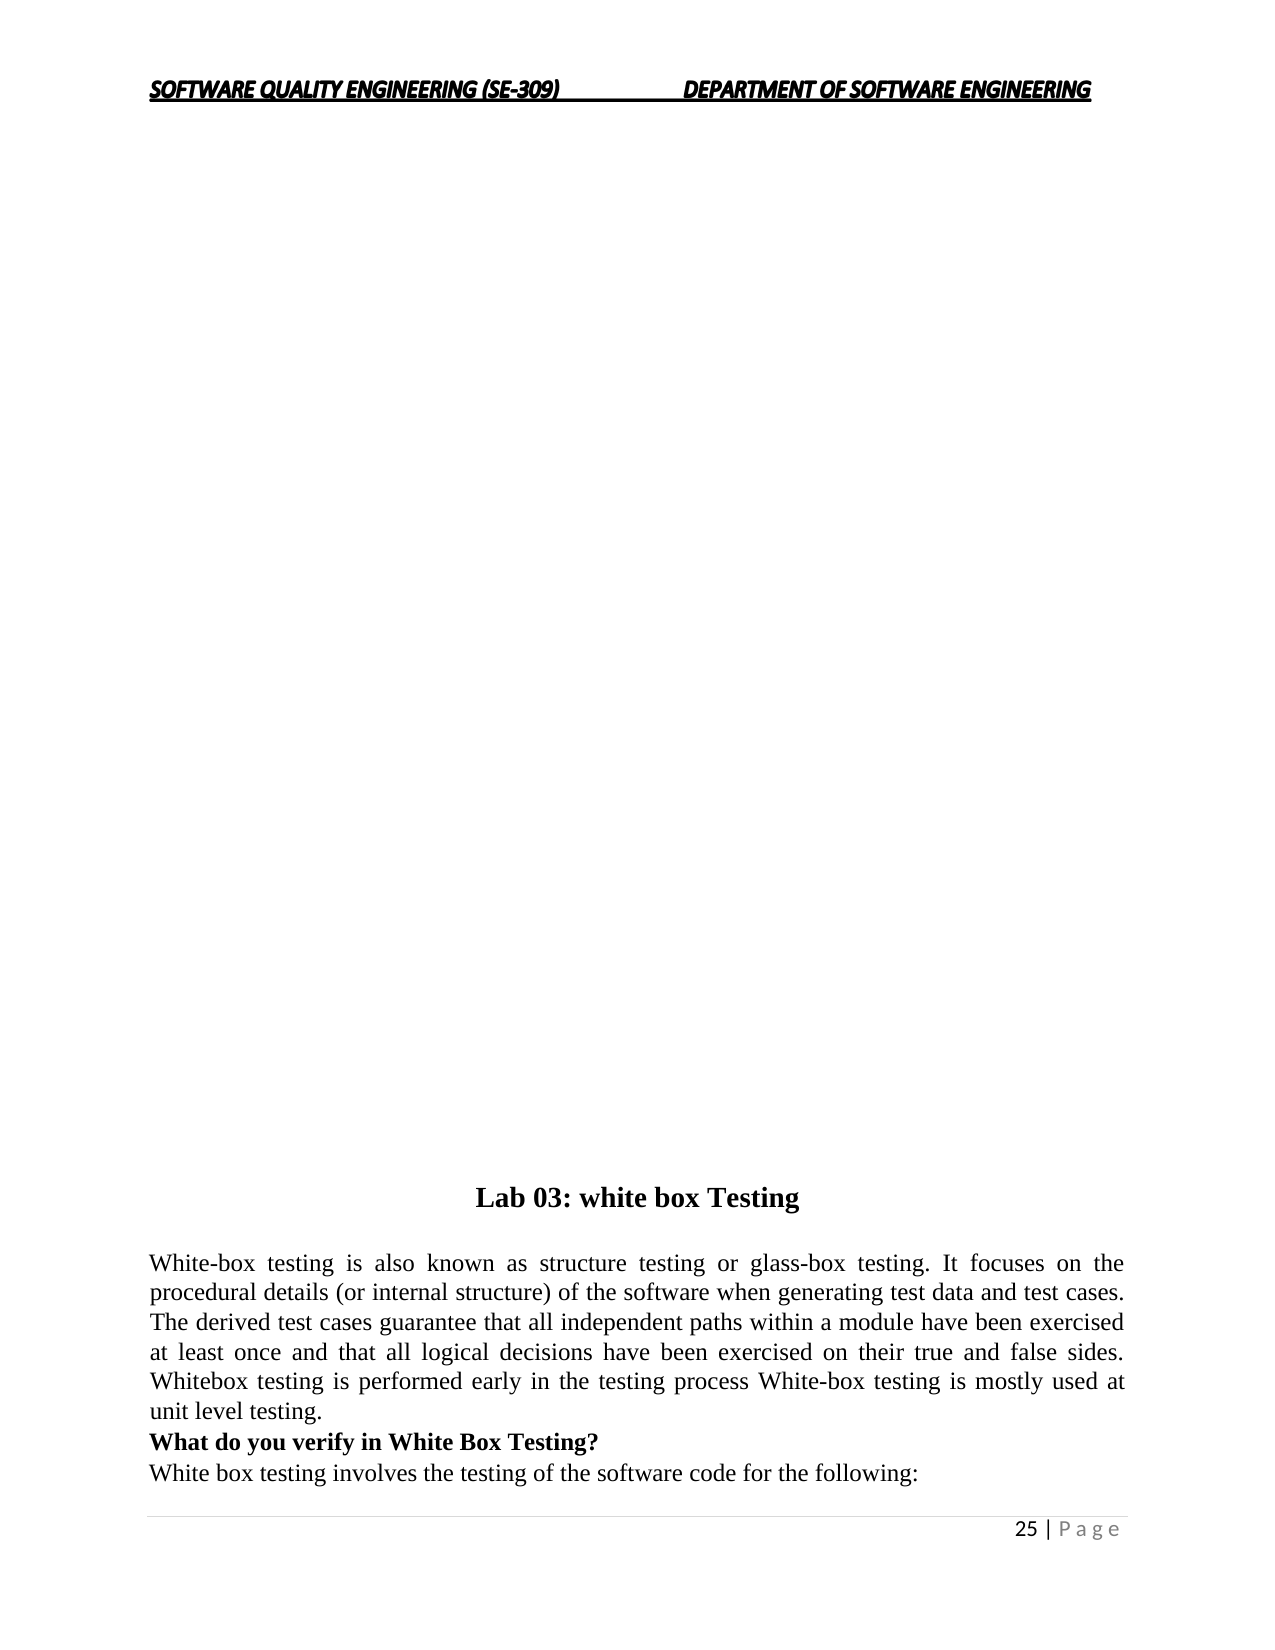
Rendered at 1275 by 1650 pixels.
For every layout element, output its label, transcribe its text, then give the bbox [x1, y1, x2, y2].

subtitle Lab 03: white box Testing [182, 1180, 1092, 1214]
picture [148, 79, 1092, 102]
text What do you verify in White Box Testing? [148, 1427, 1128, 1455]
text White-box testing is also known as structure testing or glass-box testing. It focuses on the procedural details (or internal structure) of the software when generating test data and test cases. The derived test cases guarantee that all independent paths within a module have been exercised at least once and that all logical decisions have been exercised on their true and false sides. Whitebox testing is performed early in the testing process White-box testing is mostly used at unit level testing. [148, 1248, 1126, 1424]
text White box testing involves the testing of the software code for the following: [148, 1458, 1126, 1487]
